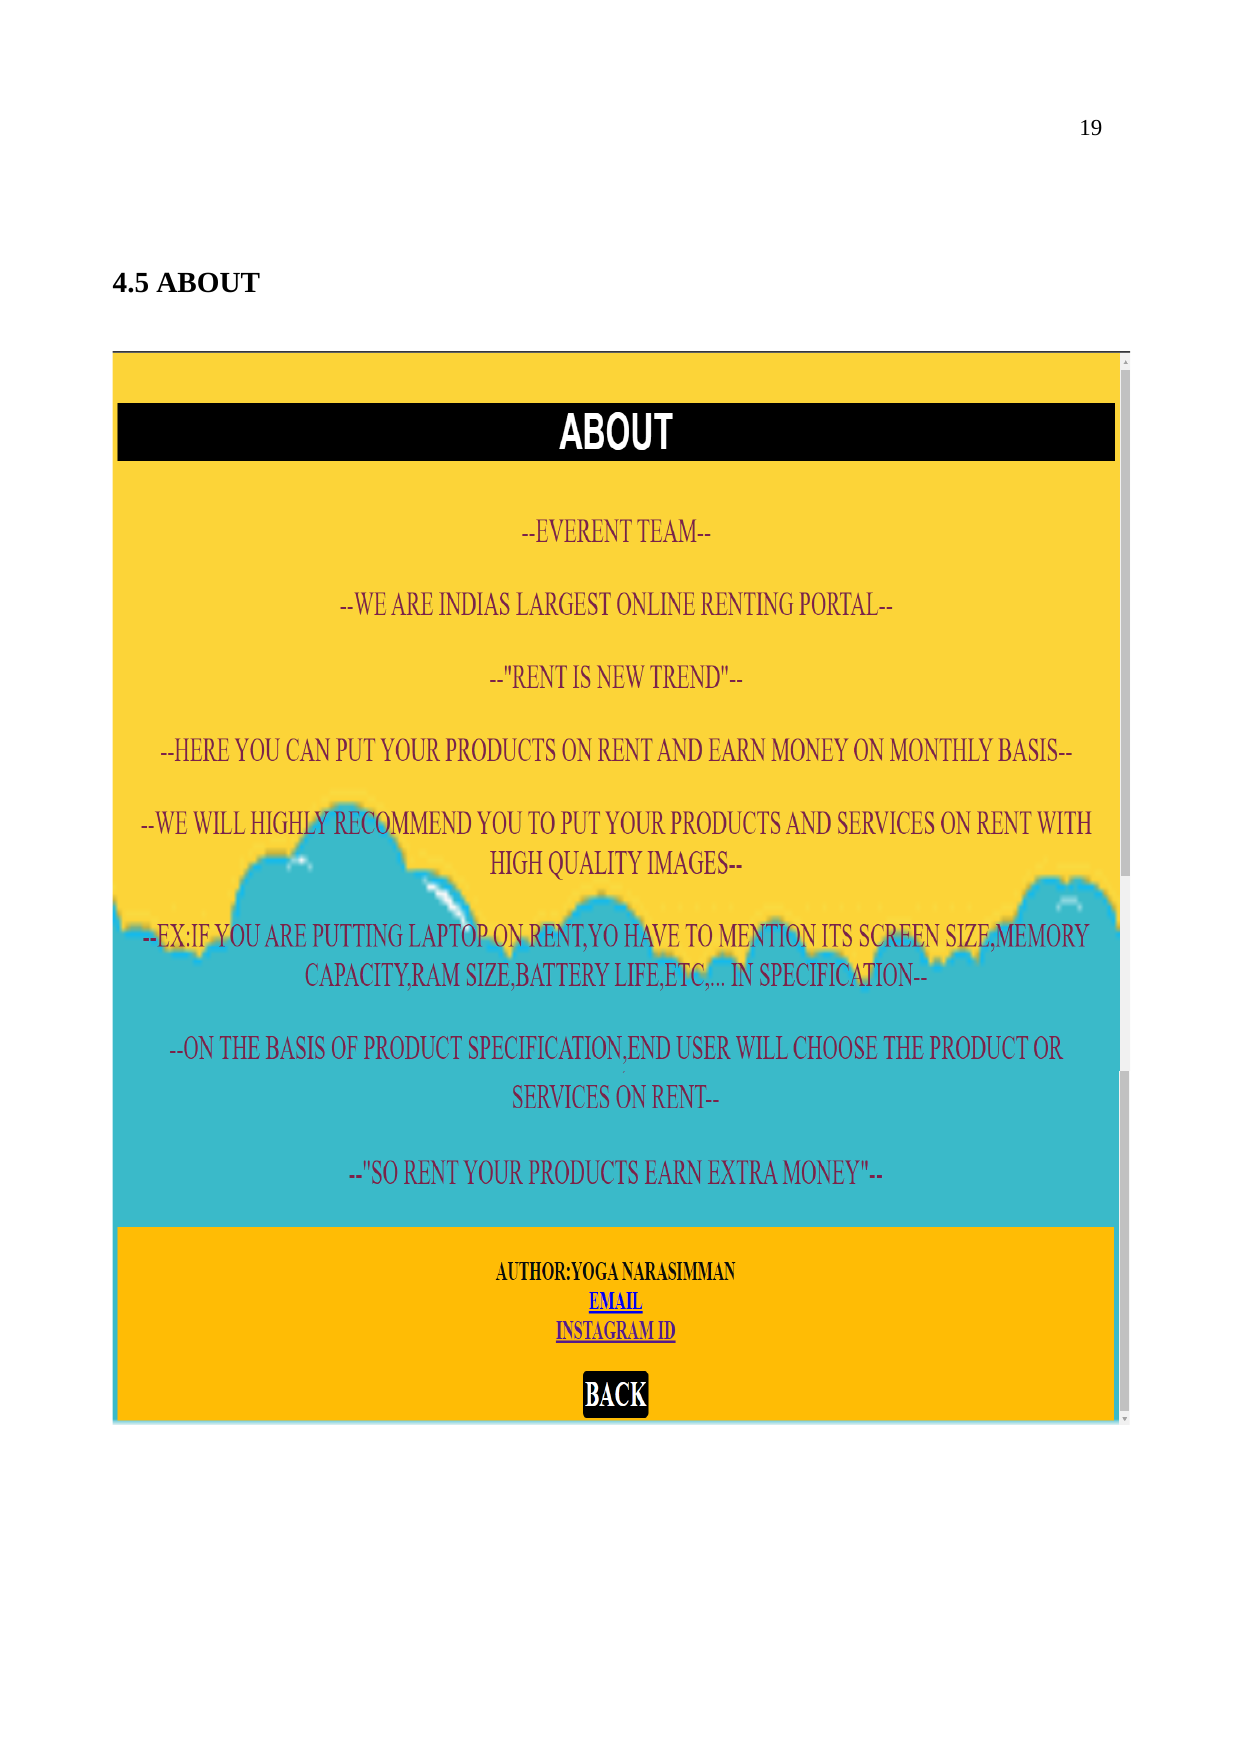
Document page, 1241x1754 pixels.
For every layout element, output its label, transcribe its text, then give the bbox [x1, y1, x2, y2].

picture [112, 351, 1130, 1425]
subtitle 4.5 ABOUT [112, 265, 1130, 298]
